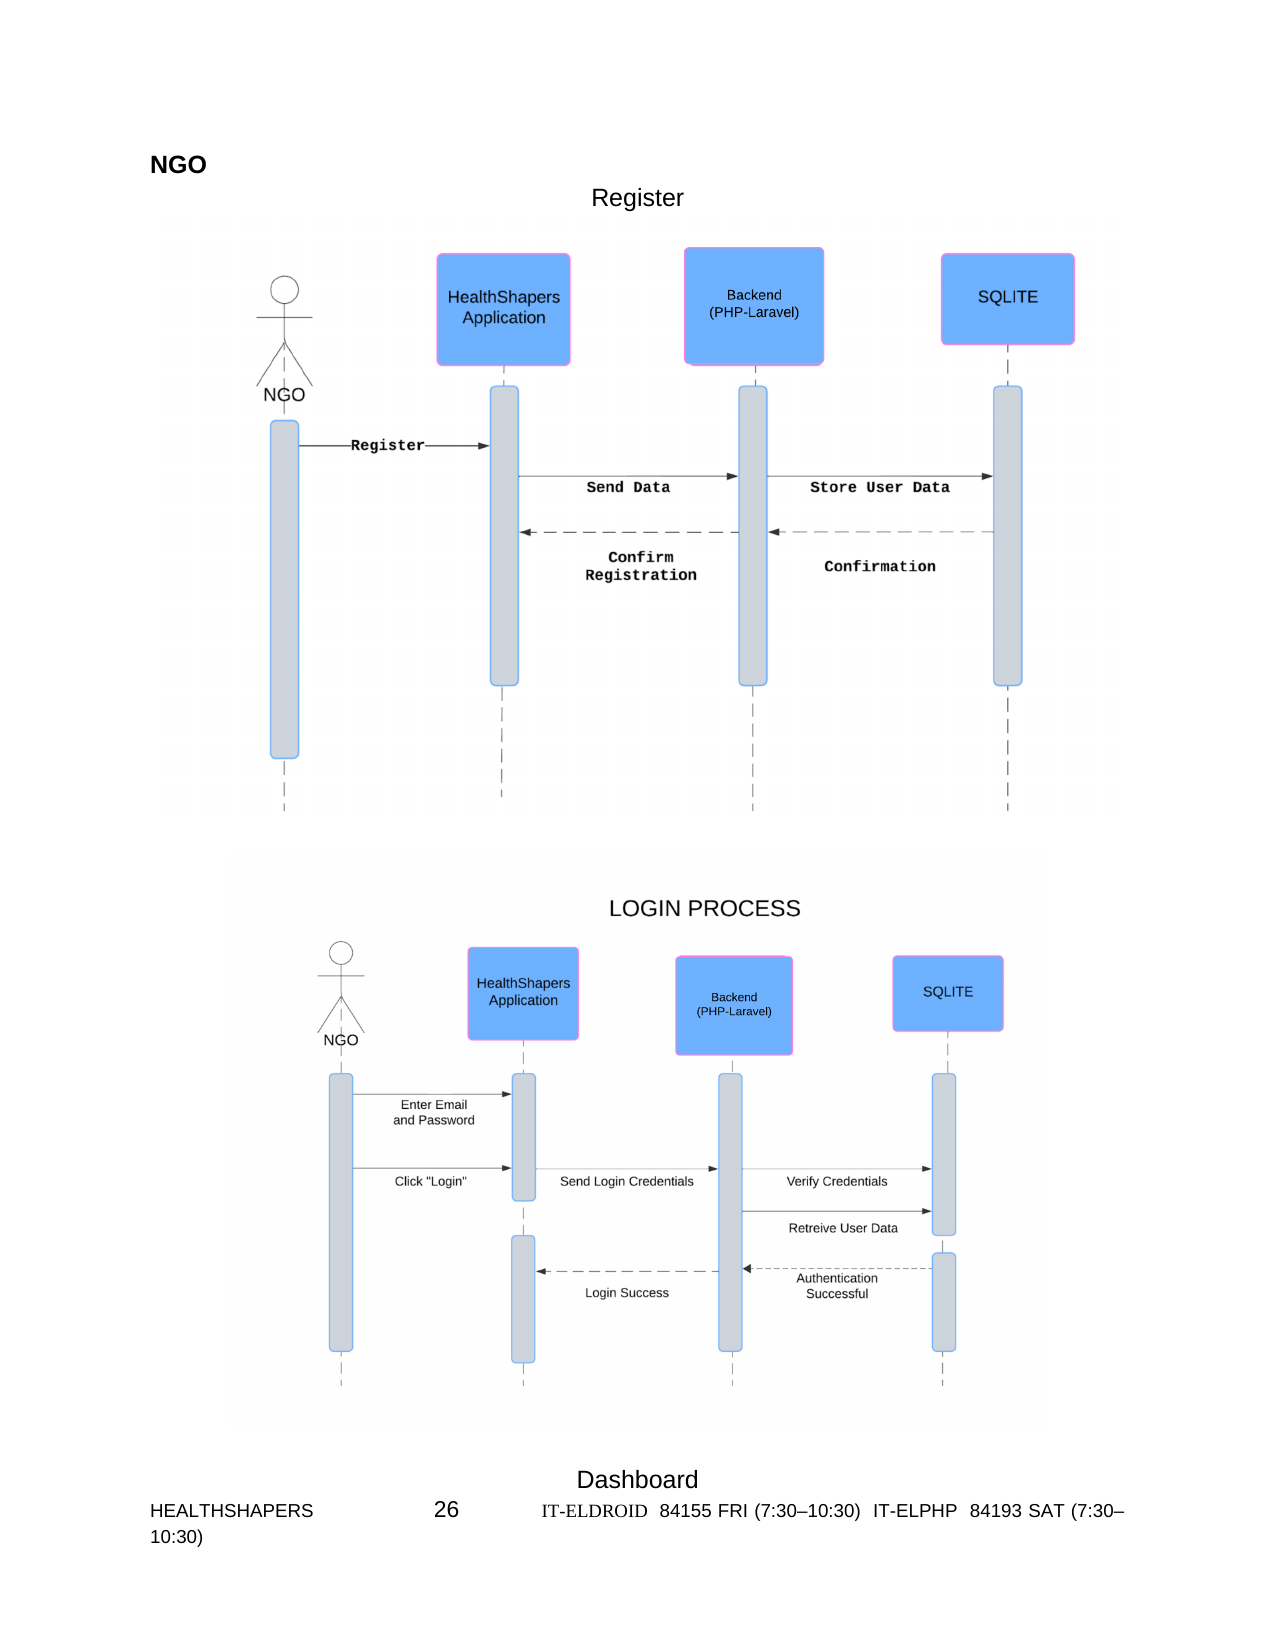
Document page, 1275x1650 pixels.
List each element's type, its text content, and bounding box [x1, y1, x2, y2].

text Dashboard [150, 1464, 1125, 1493]
text Register [150, 183, 1125, 212]
picture [150, 216, 1125, 816]
picture [229, 852, 1046, 1428]
text NGO [150, 150, 1125, 179]
